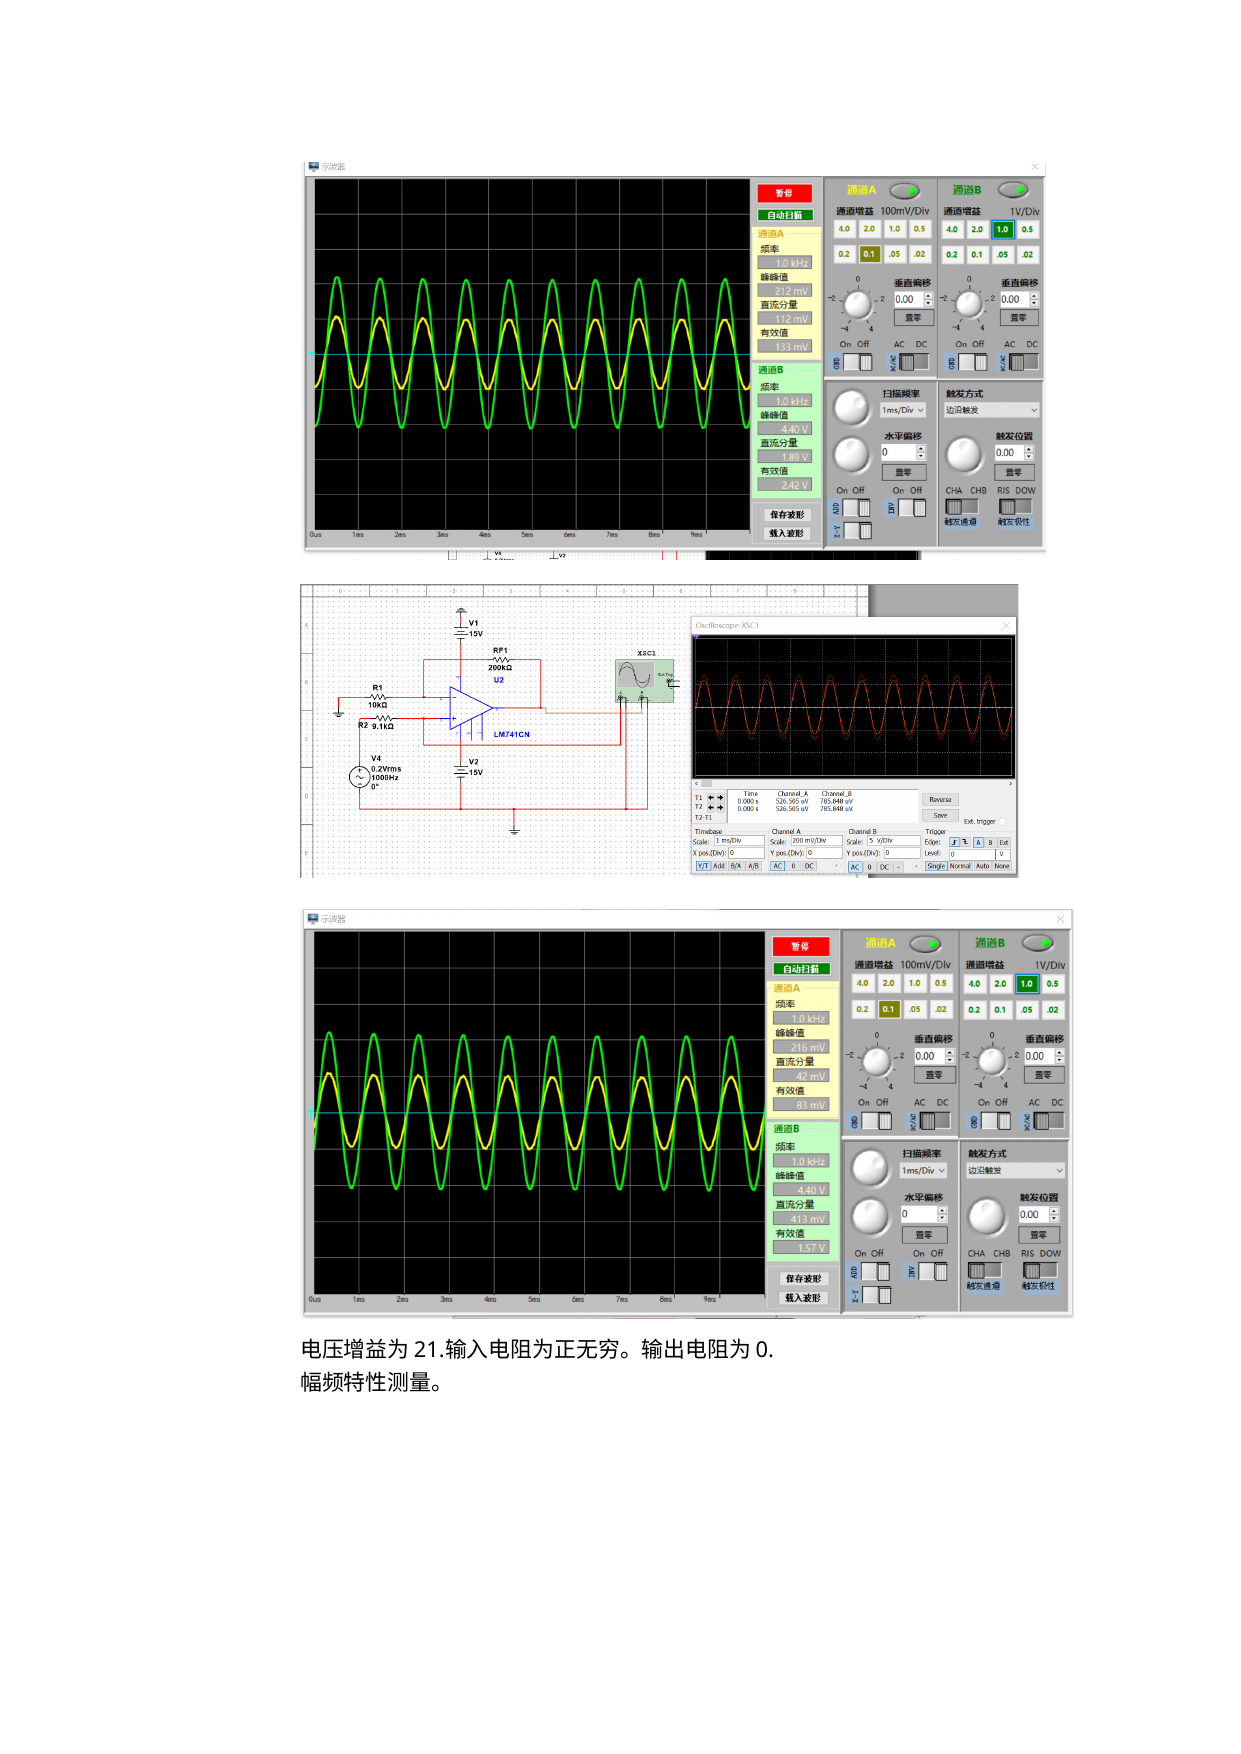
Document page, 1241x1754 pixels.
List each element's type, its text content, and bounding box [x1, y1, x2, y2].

picture [300, 162, 1046, 560]
picture [300, 909, 1074, 1319]
list 电压增益为21.输入电阻为正无穷。输出电阻为0. [300, 1332, 1053, 1364]
list 幅频特性测量。 [300, 1364, 1053, 1397]
picture [300, 584, 1019, 878]
